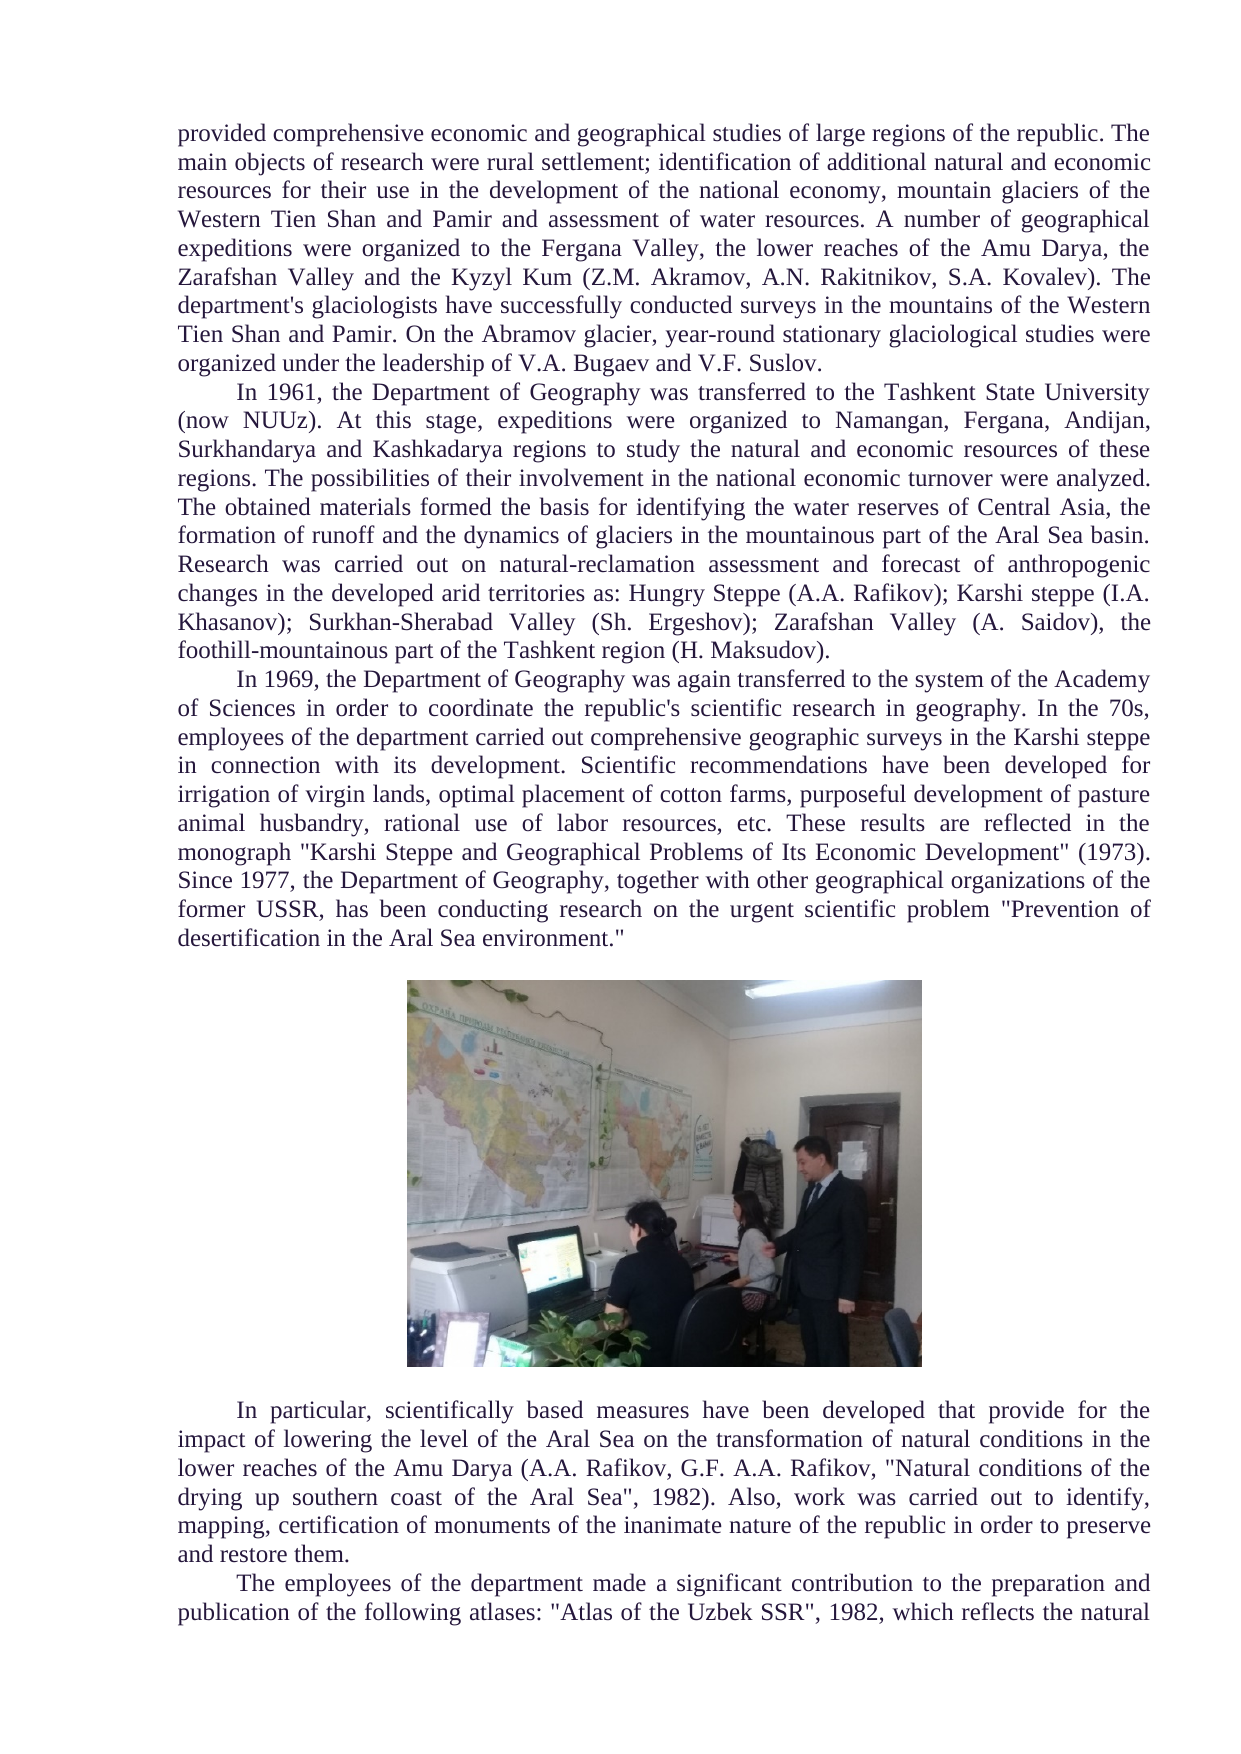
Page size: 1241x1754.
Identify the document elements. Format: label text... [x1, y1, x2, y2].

text In particular, scientifically based measures have been developed that provide for the impact of lowering the level of the Aral Sea on the transformation of natural conditions in the lower reaches of the Amu Darya (A.A. Rafikov, G.F. A.A. Rafikov, "Natural conditions of the drying up southern coast of the Aral Sea", 1982). Also, work was carried out to identify, mapping, certification of monuments of the inanimate nature of the republic in order to preserve and restore them. [177, 1396, 1152, 1568]
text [177, 118, 1152, 377]
text In 1969, the Department of Geography was again transferred to the system of the Academy of Sciences in order to coordinate the republic's scientific research in geography. In the 70s, employees of the department carried out comprehensive geographic surveys in the Karshi steppe in connection with its development. Scientific recommendations have been developed for irrigation of virgin lands, optimal placement of cotton farms, purposeful development of pasture animal husbandry, rational use of labor resources, etc. These results are reflected in the monograph "Karshi Steppe and Geographical Problems of Its Economic Development" (1973). Since 1977, the Department of Geography, together with other geographical organizations of the former USSR, has been conducting research on the urgent scientific problem "Prevention of desertification in the Aral Sea environment." [177, 664, 1152, 952]
picture [407, 980, 922, 1367]
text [177, 1568, 1152, 1626]
text In 1961, the Department of Geography was transferred to the Tashkent State University (now NUUz). At this stage, expeditions were organized to Namangan, Fergana, Andijan, Surkhandarya and Kashkadarya regions to study the natural and economic resources of these regions. The possibilities of their involvement in the national economic turnover were analyzed. The obtained materials formed the basis for identifying the water reserves of Central Asia, the formation of runoff and the dynamics of glaciers in the mountainous part of the Aral Sea basin. Research was carried out on natural-reclamation assessment and forecast of anthropogenic changes in the developed arid territories as: Hungry Steppe (A.A. Rafikov); Karshi steppe (I.A. Khasanov); Surkhan-Sherabad Valley (Sh. Ergeshov); Zarafshan Valley (A. Saidov), the foothill-mountainous part of the Tashkent region (H. Maksudov). [177, 377, 1152, 664]
